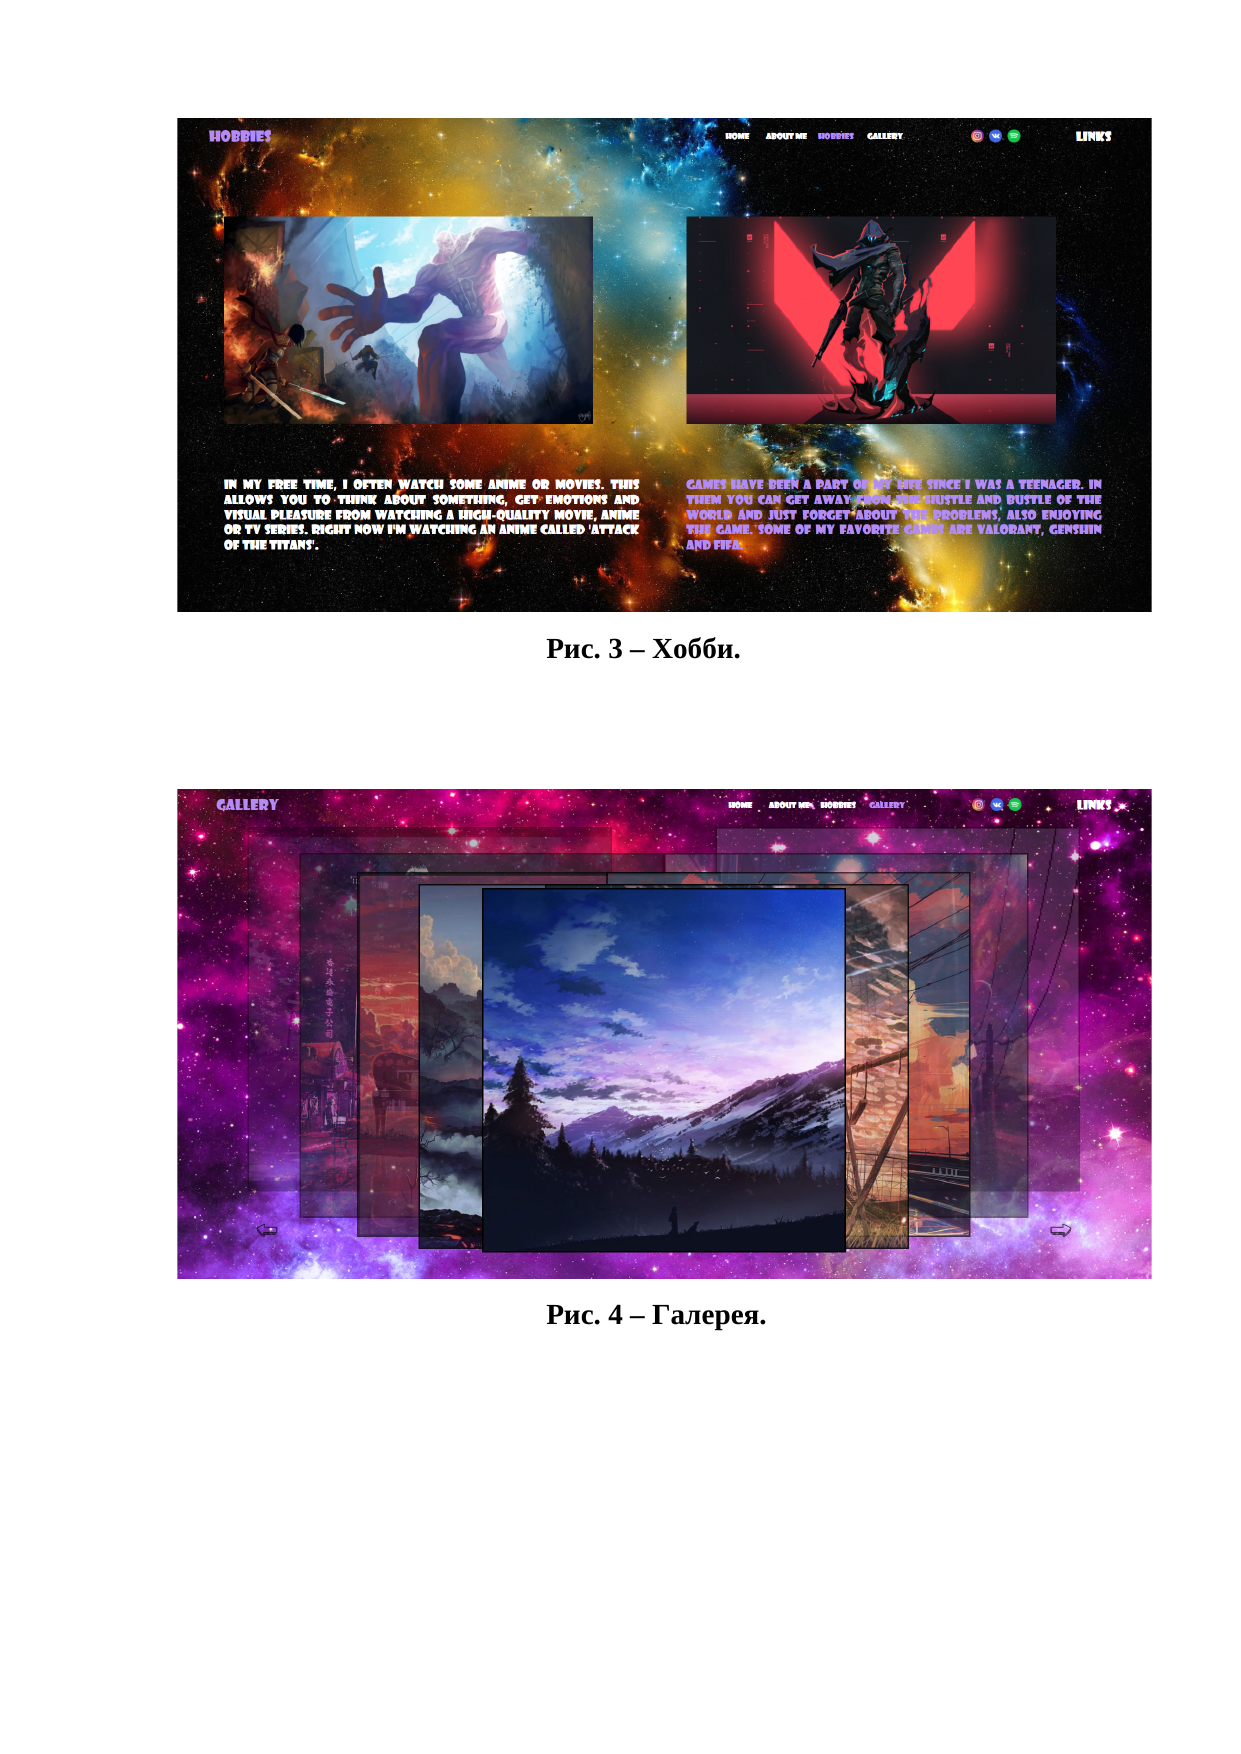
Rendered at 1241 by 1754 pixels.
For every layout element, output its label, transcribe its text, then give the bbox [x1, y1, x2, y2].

picture [177, 789, 1152, 1279]
text Рис. 3 – Хобби. [472, 631, 1152, 664]
text Рис. 4 – Галерея. [472, 1297, 1152, 1331]
picture [177, 118, 1152, 612]
